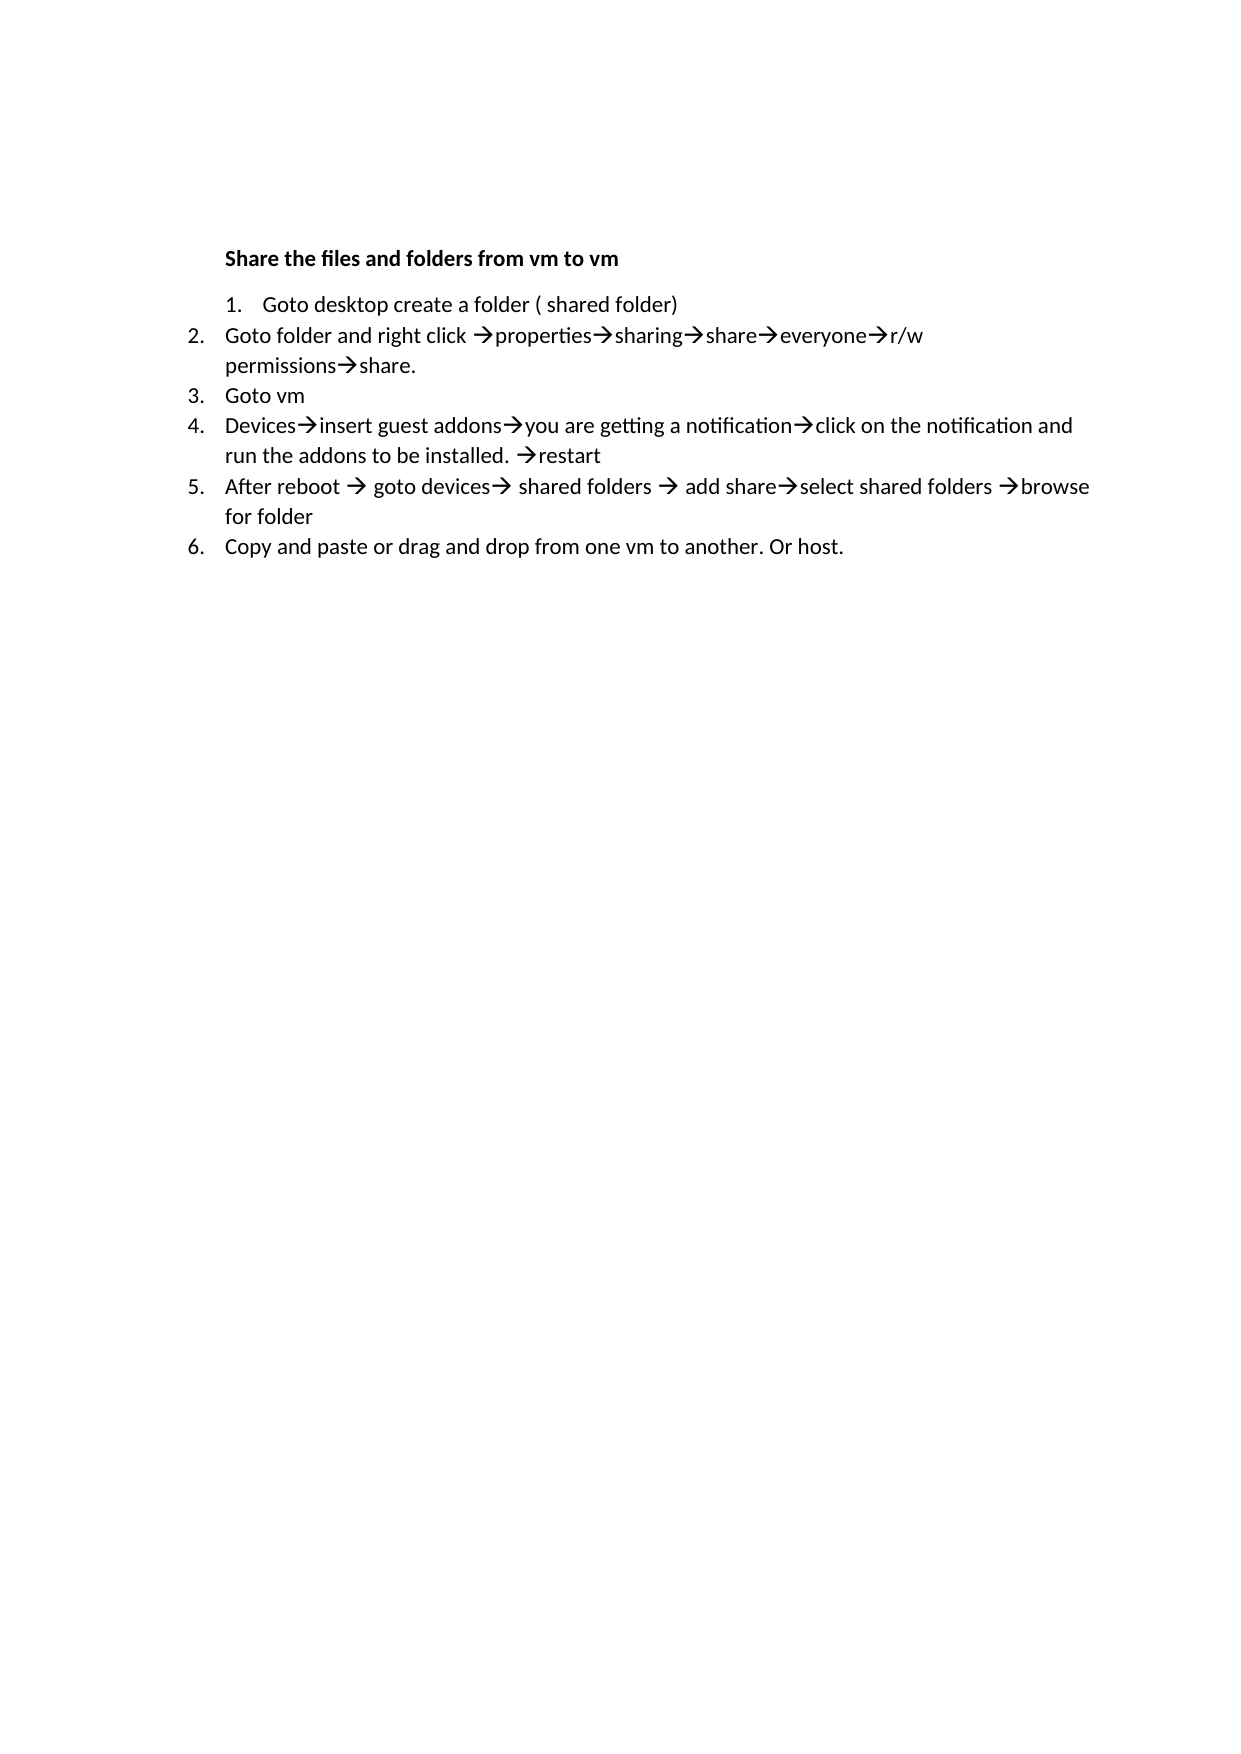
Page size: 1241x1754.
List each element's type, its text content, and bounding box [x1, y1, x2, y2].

list Devicesinsert guest addonsyou are getting a notificationclick on the notification and run the addons to be installed. restart [187, 411, 1090, 470]
list Copy and paste or drag and drop from one vm to another. Or host. [187, 532, 1090, 560]
list Goto folder and right click propertiessharingshareeveryoner/w permissionsshare. [187, 321, 1090, 379]
list After reboot goto devices shared folders add shareselect shared folders browse for folder [187, 472, 1090, 530]
list Goto vm [187, 381, 1090, 409]
list Goto desktop create a folder ( shared folder) [225, 291, 1090, 319]
text Share the files and folders from vm to vm [225, 244, 1090, 272]
